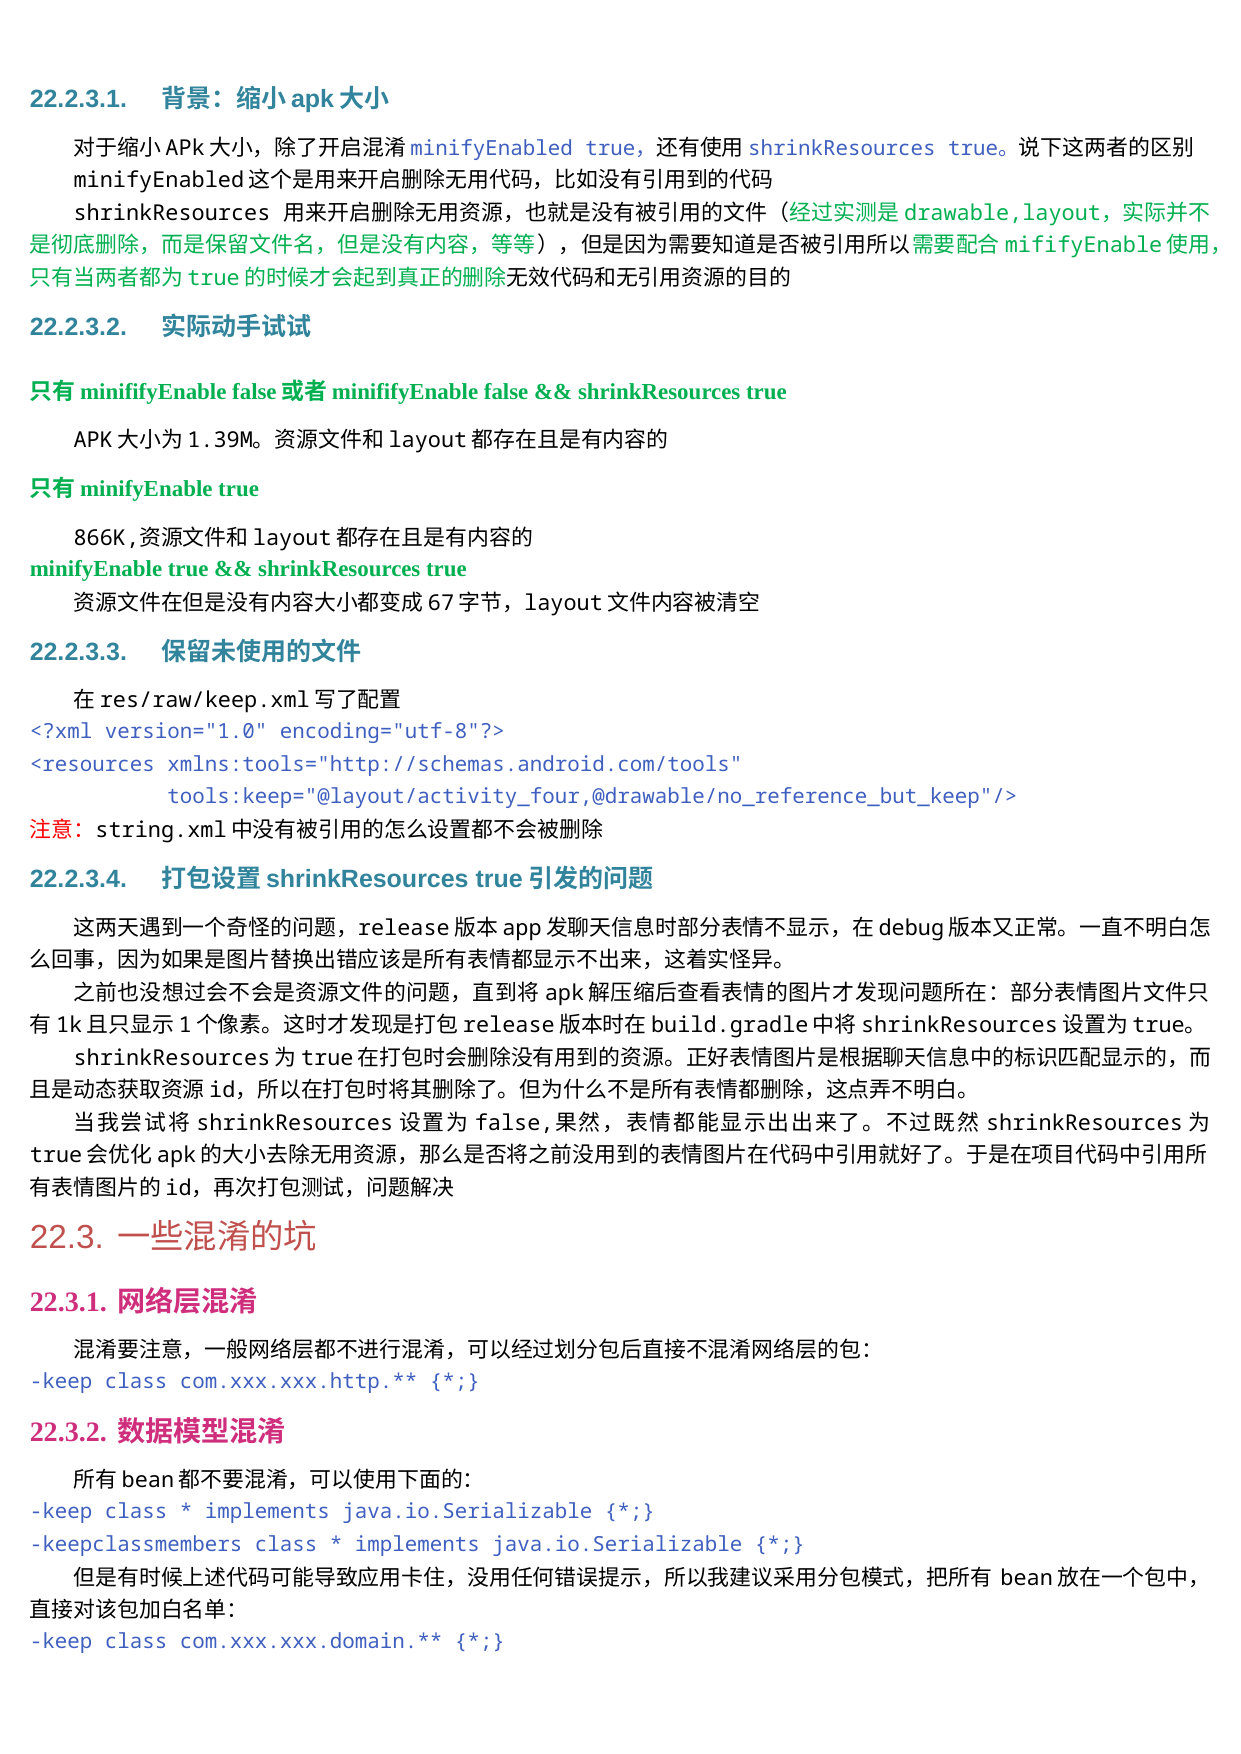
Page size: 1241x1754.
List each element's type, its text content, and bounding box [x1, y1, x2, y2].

text minifyEnable true && shrinkResources true [29, 552, 1211, 584]
text shrinkResources 用来开启删除无用资源，也就是没有被引用的文件（经过实测是drawable,layout，实际并不是彻底删除，而是保留文件名，但是没有内容，等等），但是因为需要知道是否被引用所以需要配合mififyEnable使用，只有当两者都为true的时候才会起到真正的删除无效代码和无引用资源的目的 [29, 194, 1211, 292]
text 资源文件在但是没有内容大小都变成67字节，layout文件内容被清空 [29, 584, 1211, 617]
text 在res/raw/keep.xml写了配置 [29, 682, 1211, 714]
text 但是有时候上述代码可能导致应用卡住，没用任何错误提示，所以我建议采用分包模式，把所有bean放在一个包中，直接对该包加白名单： [29, 1559, 1211, 1624]
text 对于缩小APk大小，除了开启混淆minifyEnabled true，还有使用shrinkResources true。说下这两者的区别 [29, 129, 1211, 162]
text APK大小为1.39M。资源文件和layout都存在且是有内容的 [29, 422, 1211, 454]
text 混淆要注意，一般网络层都不进行混淆，可以经过划分包后直接不混淆网络层的包： [29, 1332, 1211, 1364]
text -keep class com.xxx.xxx.domain.** {*;} [29, 1624, 1211, 1657]
text shrinkResources为true在打包时会删除没有用到的资源。正好表情图片是根据聊天信息中的标识匹配显示的，而且是动态获取资源id，所以在打包时将其删除了。但为什么不是所有表情都删除，这点弄不明白。 [29, 1039, 1211, 1104]
text 只有minififyEnable false或者minififyEnable false && shrinkResources true [29, 357, 1211, 422]
subtitle 保留未使用的文件 [29, 617, 1211, 682]
text 这两天遇到一个奇怪的问题，release版本app发聊天信息时部分表情不显示，在debug版本又正常。一直不明白怎么回事，因为如果是图片替换出错应该是所有表情都显示不出来，这着实怪异。 [29, 909, 1211, 974]
subtitle 一些混淆的坑 [29, 1202, 1211, 1267]
subtitle 数据模型混淆 [29, 1397, 1211, 1462]
text minifyEnabled这个是用来开启删除无用代码，比如没有引用到的代码 [29, 162, 1211, 194]
text 之前也没想过会不会是资源文件的问题，直到将apk解压缩后查看表情的图片才发现问题所在：部分表情图片文件只有1k且只显示1个像素。这时才发现是打包release版本时在build.gradle中将shrinkResources设置为true。 [29, 974, 1211, 1039]
text 当我尝试将shrinkResources设置为false,果然，表情都能显示出出来了。不过既然shrinkResources为true会优化apk的大小去除无用资源，那么是否将之前没用到的表情图片在代码中引用就好了。于是在项目代码中引用所有表情图片的id，再次打包测试，问题解决 [29, 1104, 1211, 1202]
text 所有bean都不要混淆，可以使用下面的： [29, 1462, 1211, 1494]
subtitle 背景：缩小apk大小 [29, 64, 1211, 129]
text <?xml version="1.0" encoding="utf-8"?> [29, 714, 1211, 747]
text 只有minifyEnable true [29, 454, 1211, 519]
text 注意：string.xml中没有被引用的怎么设置都不会被删除 [29, 812, 1211, 844]
text -keepclassmembers class * implements java.io.Serializable {*;} [29, 1527, 1211, 1559]
text -keep class com.xxx.xxx.http.** {*;} [29, 1364, 1211, 1397]
subtitle 网络层混淆 [29, 1267, 1211, 1332]
text <resources xmlns:tools="http://schemas.android.com/tools" [29, 747, 1211, 779]
text 866K,资源文件和layout都存在且是有内容的 [29, 519, 1211, 552]
text -keep class * implements java.io.Serializable {*;} [29, 1494, 1211, 1527]
subtitle 实际动手试试 [29, 292, 1211, 357]
subtitle 打包设置shrinkResources true引发的问题 [29, 844, 1211, 909]
text tools:keep="@layout/activity_four,@drawable/no_reference_but_keep"/> [29, 779, 1211, 812]
